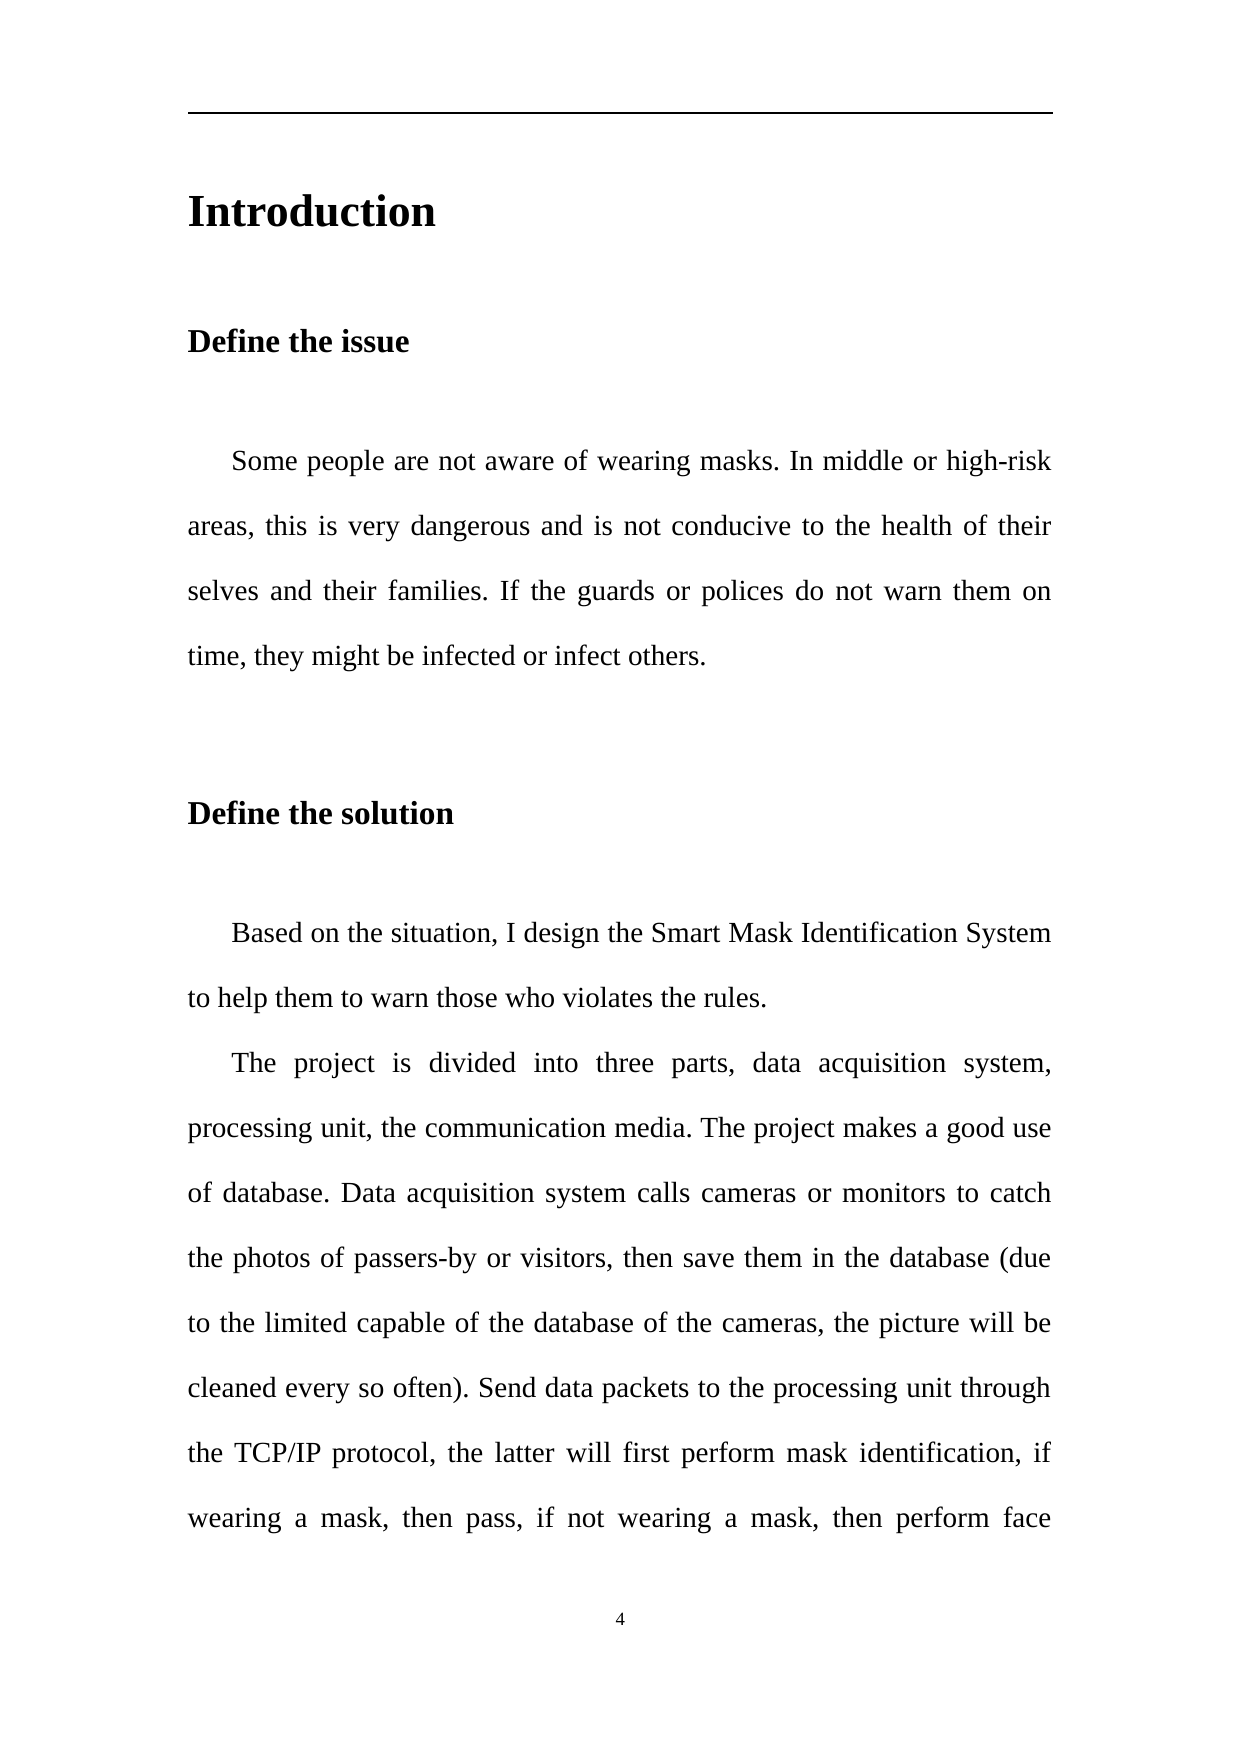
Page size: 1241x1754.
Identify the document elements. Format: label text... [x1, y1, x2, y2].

subtitle Define the issue [187, 308, 1053, 373]
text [187, 1030, 1053, 1550]
subtitle Introduction [187, 177, 1053, 242]
text Based on the situation, I design the Smart Mask Identification System to help them to warn those who violates the rules. [187, 900, 1053, 1030]
text Some people are not aware of wearing masks. In middle or high-risk areas, this is very dangerous and is not conducive to the health of their selves and their families. If the guards or polices do not warn them on time, they might be infected or infect others. [187, 428, 1053, 688]
subtitle Define the solution [187, 780, 1053, 845]
